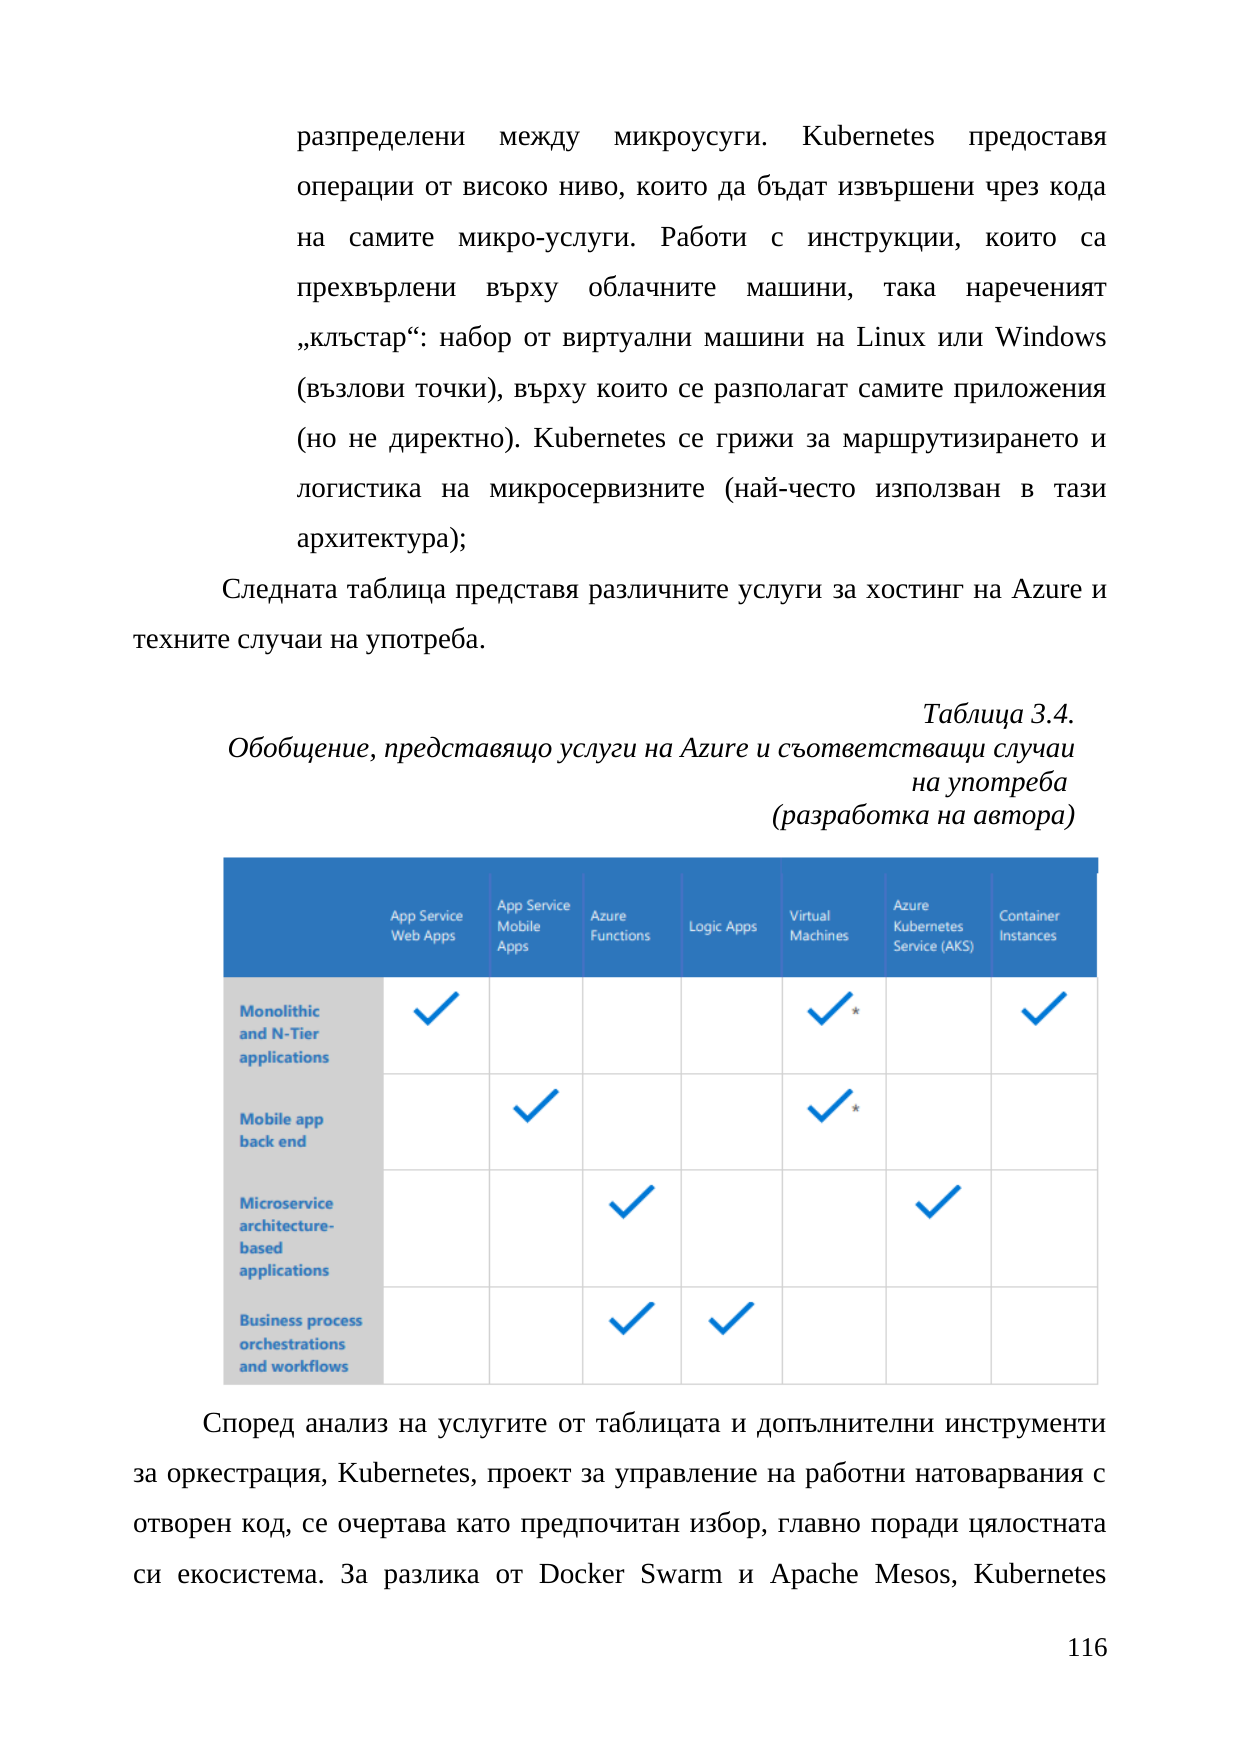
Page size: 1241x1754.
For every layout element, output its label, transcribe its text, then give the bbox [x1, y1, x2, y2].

title Таблица 3.4. Обобщение, представящо услуги на Azure и съответстващи случаи на употреба (разработка на автора) [192, 697, 1078, 831]
text Следната таблица представя различните услуги за хостинг на Azure и техните случаи на употреба. [133, 571, 1107, 655]
picture [221, 855, 1105, 1389]
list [259, 118, 1107, 554]
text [133, 1405, 1107, 1589]
